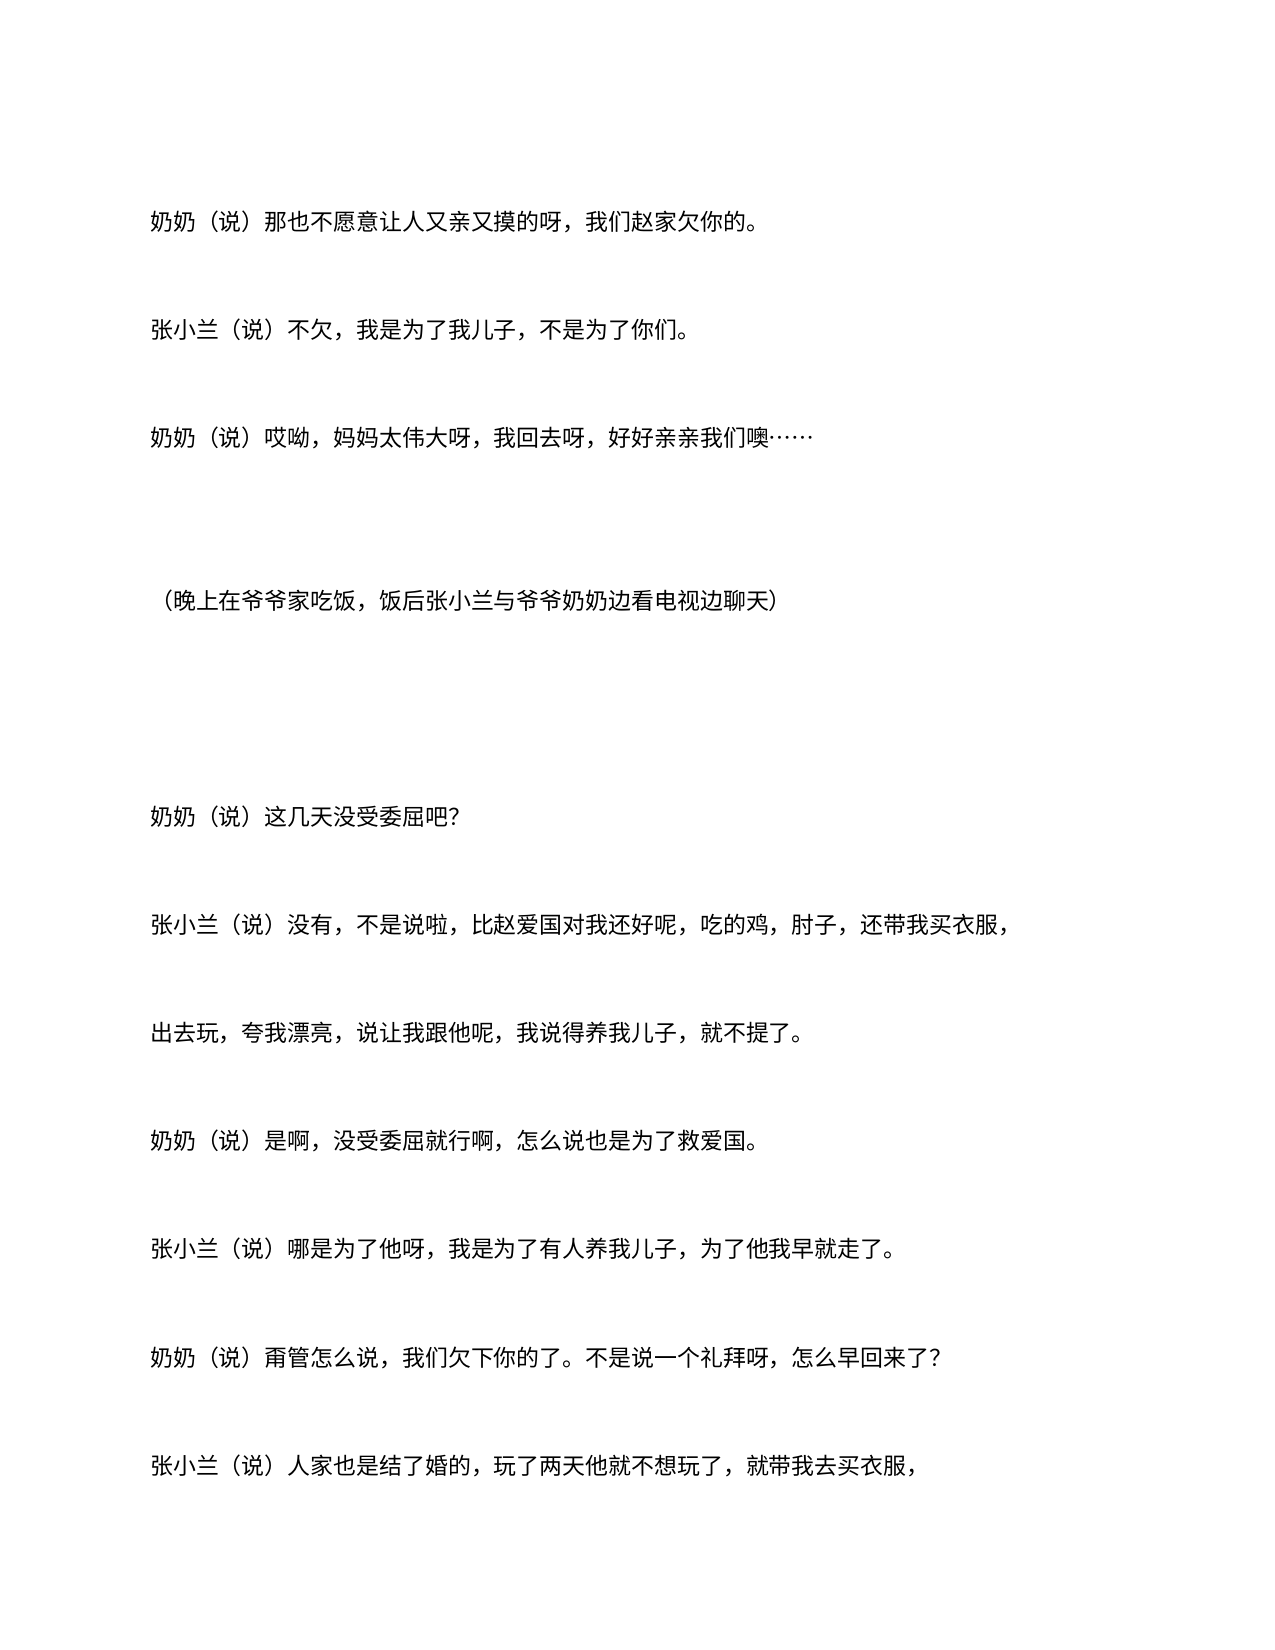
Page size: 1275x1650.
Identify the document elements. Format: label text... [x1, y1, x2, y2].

text （晚上在爷爷家吃饭，饭后张小兰与爷爷奶奶边看电视边聊天） [150, 582, 1125, 616]
text 奶奶（说）那也不愿意让人又亲又摸的呀，我们赵家欠你的。 [150, 204, 1125, 237]
text 张小兰（说）没有，不是说啦，比赵爱国对我还好呢，吃的鸡，肘子，还带我买衣服， [150, 907, 1125, 940]
text 奶奶（说）这几天没受委屈吧？ [150, 799, 1125, 832]
text 张小兰（说）不欠，我是为了我儿子，不是为了你们。 [150, 312, 1125, 345]
text 张小兰（说）人家也是结了婚的，玩了两天他就不想玩了，就带我去买衣服， [150, 1447, 1125, 1481]
text 奶奶（说）甭管怎么说，我们欠下你的了。不是说一个礼拜呀，怎么早回来了？ [150, 1339, 1125, 1373]
text 出去玩，夸我漂亮，说让我跟他呢，我说得养我儿子，就不提了。 [150, 1015, 1125, 1048]
text 奶奶（说）哎呦，妈妈太伟大呀，我回去呀，好好亲亲我们噢…… [150, 420, 1125, 453]
text 张小兰（说）哪是为了他呀，我是为了有人养我儿子，为了他我早就走了。 [150, 1231, 1125, 1264]
text 奶奶（说）是啊，没受委屈就行啊，怎么说也是为了救爱国。 [150, 1123, 1125, 1156]
